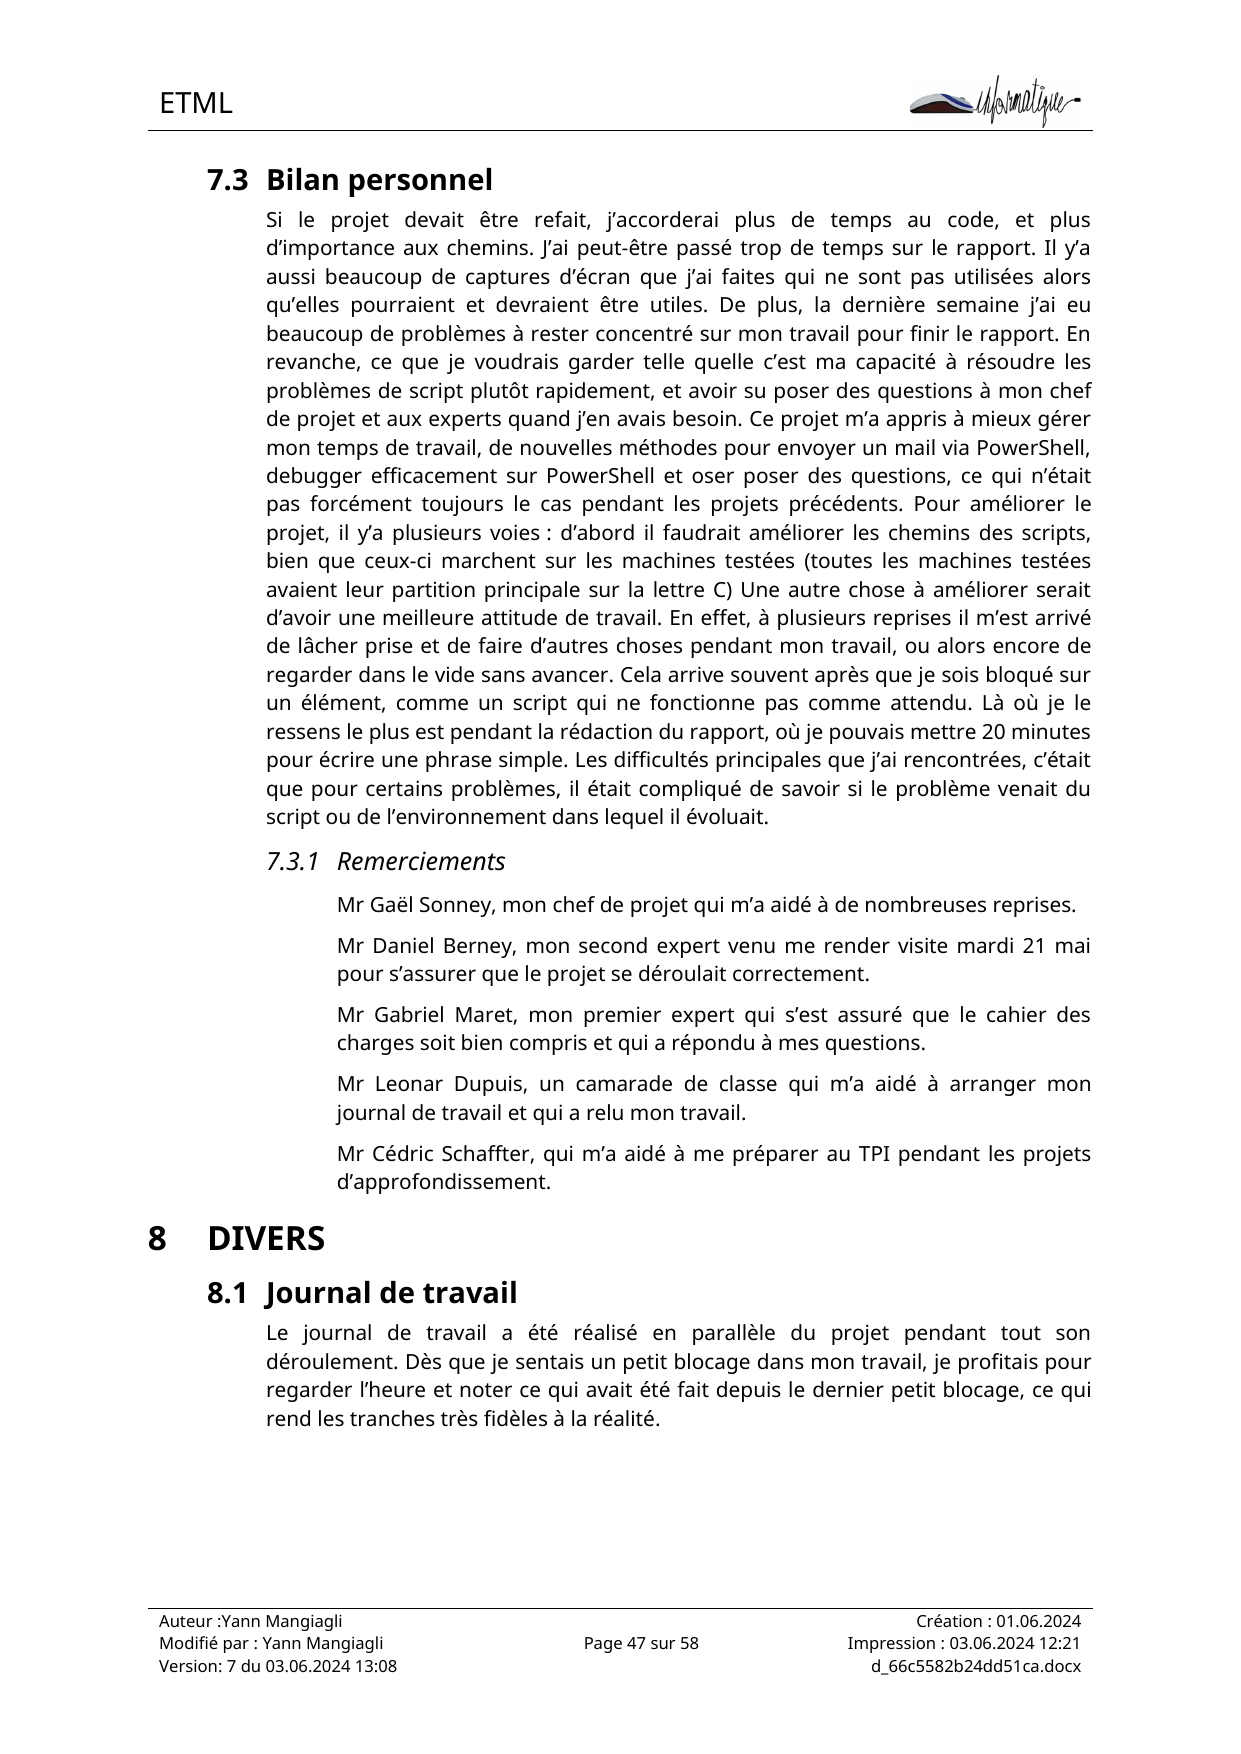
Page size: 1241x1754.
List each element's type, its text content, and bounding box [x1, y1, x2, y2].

text Mr Leonar Dupuis, un camarade de classe qui m’a aidé à arranger mon journal de travail et qui a relu mon travail. [337, 1069, 1092, 1126]
text Mr Gabriel Maret, mon premier expert qui s’est assuré que le cahier des charges soit bien compris et qui a répondu à mes questions. [337, 1000, 1092, 1057]
text Le journal de travail a été réalisé en parallèle du projet pendant tout son déroulement. Dès que je sentais un petit blocage dans mon travail, je profitais pour regarder l’heure et noter ce qui avait été fait depuis le dernier petit blocage, ce qui rend les tranches très fidèles à la réalité. [266, 1318, 1092, 1432]
picture [909, 75, 1082, 128]
text Mr Gaël Sonney, mon chef de projet qui m’a aidé à de nombreuses reprises. [337, 890, 1092, 918]
text Si le projet devait être refait, j’accorderai plus de temps au code, et plus d’importance aux chemins. J’ai peut-être passé trop de temps sur le rapport. Il y’a aussi beaucoup de captures d’écran que j’ai faites qui ne sont pas utilisées alors qu’elles pourraient et devraient être utiles. De plus, la dernière semaine j’ai eu beaucoup de problèmes à rester concentré sur mon travail pour finir le rapport. En revanche, ce que je voudrais garder telle quelle c’est ma capacité à résoudre les problèmes de script plutôt rapidement, et avoir su poser des questions à mon chef de projet et aux experts quand j’en avais besoin. Ce projet m’a appris à mieux gérer mon temps de travail, de nouvelles méthodes pour envoyer un mail via PowerShell, debugger efficacement sur PowerShell et oser poser des questions, ce qui n’était pas forcément toujours le cas pendant les projets précédents. Pour améliorer le projet, il y’a plusieurs voies : d’abord il faudrait améliorer les chemins des scripts, bien que ceux-ci marchent sur les machines testées (toutes les machines testées avaient leur partition principale sur la lettre C) Une autre chose à améliorer serait d’avoir une meilleure attitude de travail. En effet, à plusieurs reprises il m’est arrivé de lâcher prise et de faire d’autres choses pendant mon travail, ou alors encore de regarder dans le vide sans avancer. Cela arrive souvent après que je sois bloqué sur un élément, comme un script qui ne fonctionne pas comme attendu. Là où je le ressens le plus est pendant la rédaction du rapport, où je pouvais mettre 20 minutes pour écrire une phrase simple. Les difficultés principales que j’ai rencontrées, c’était que pour certains problèmes, il était compliqué de savoir si le problème venait du script ou de l’environnement dans lequel il évoluait. [266, 205, 1092, 831]
text Mr Daniel Berney, mon second expert venu me render visite mardi 21 mai pour s’assurer que le projet se déroulait correctement. [337, 931, 1092, 988]
subtitle Divers [148, 1214, 1092, 1260]
text Mr Cédric Schaffter, qui m’a aidé à me préparer au TPI pendant les projets d’approfondissement. [337, 1139, 1092, 1196]
subtitle Bilan personnel [207, 159, 1092, 199]
subtitle Journal de travail [207, 1272, 1092, 1312]
subtitle Remerciements [266, 843, 1092, 877]
